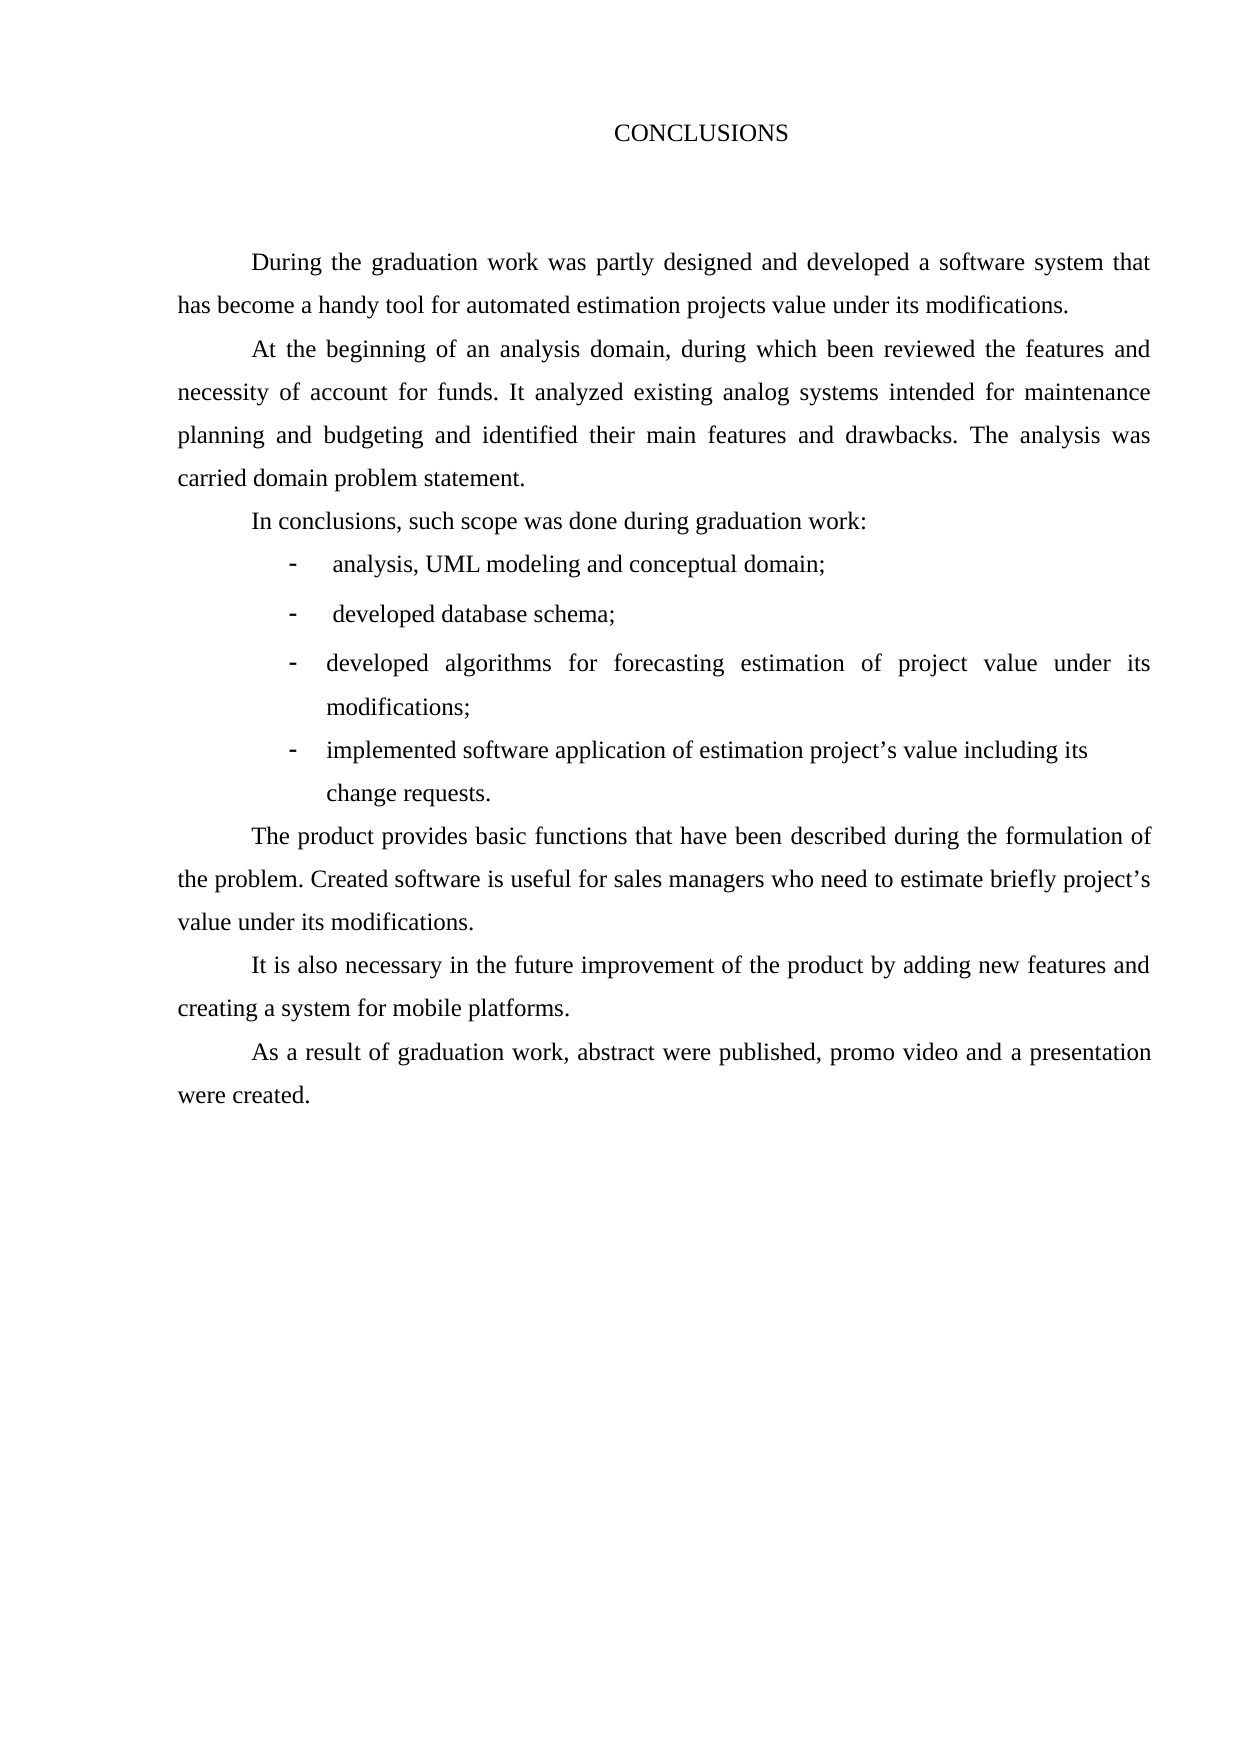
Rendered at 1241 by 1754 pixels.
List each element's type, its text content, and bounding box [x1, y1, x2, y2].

text As a result of graduation work, abstract were published, promo video and a presentation were created. [177, 1037, 1152, 1108]
list implemented software application of estimation project’s value including its change requests. [288, 735, 1152, 807]
text At the beginning of an analysis domain, during which been reviewed the features and necessity of account for funds. It analyzed existing analog systems intended for maintenance planning and budgeting and identified their main features and drawbacks. The analysis was carried domain problem statement. [177, 334, 1152, 492]
list developed algorithms for forecasting estimation of project value under its modifications; [288, 648, 1152, 720]
list analysis, UML modeling and conceptual domain; [288, 549, 1152, 578]
list developed database schema; [288, 599, 1152, 628]
text During the graduation work was partly designed and developed a software system that has become a handy tool for automated estimation projects value under its modifications. [177, 247, 1152, 319]
text In conclusions, such scope was done during graduation work: [177, 506, 1152, 535]
text CONCLUSIONS [177, 118, 1152, 147]
text The product provides basic functions that have been described during the formulation of the problem. Created software is useful for sales managers who need to estimate briefly project’s value under its modifications. [177, 821, 1152, 936]
text It is also necessary in the future improvement of the product by adding new features and creating a system for mobile platforms. [177, 950, 1152, 1022]
